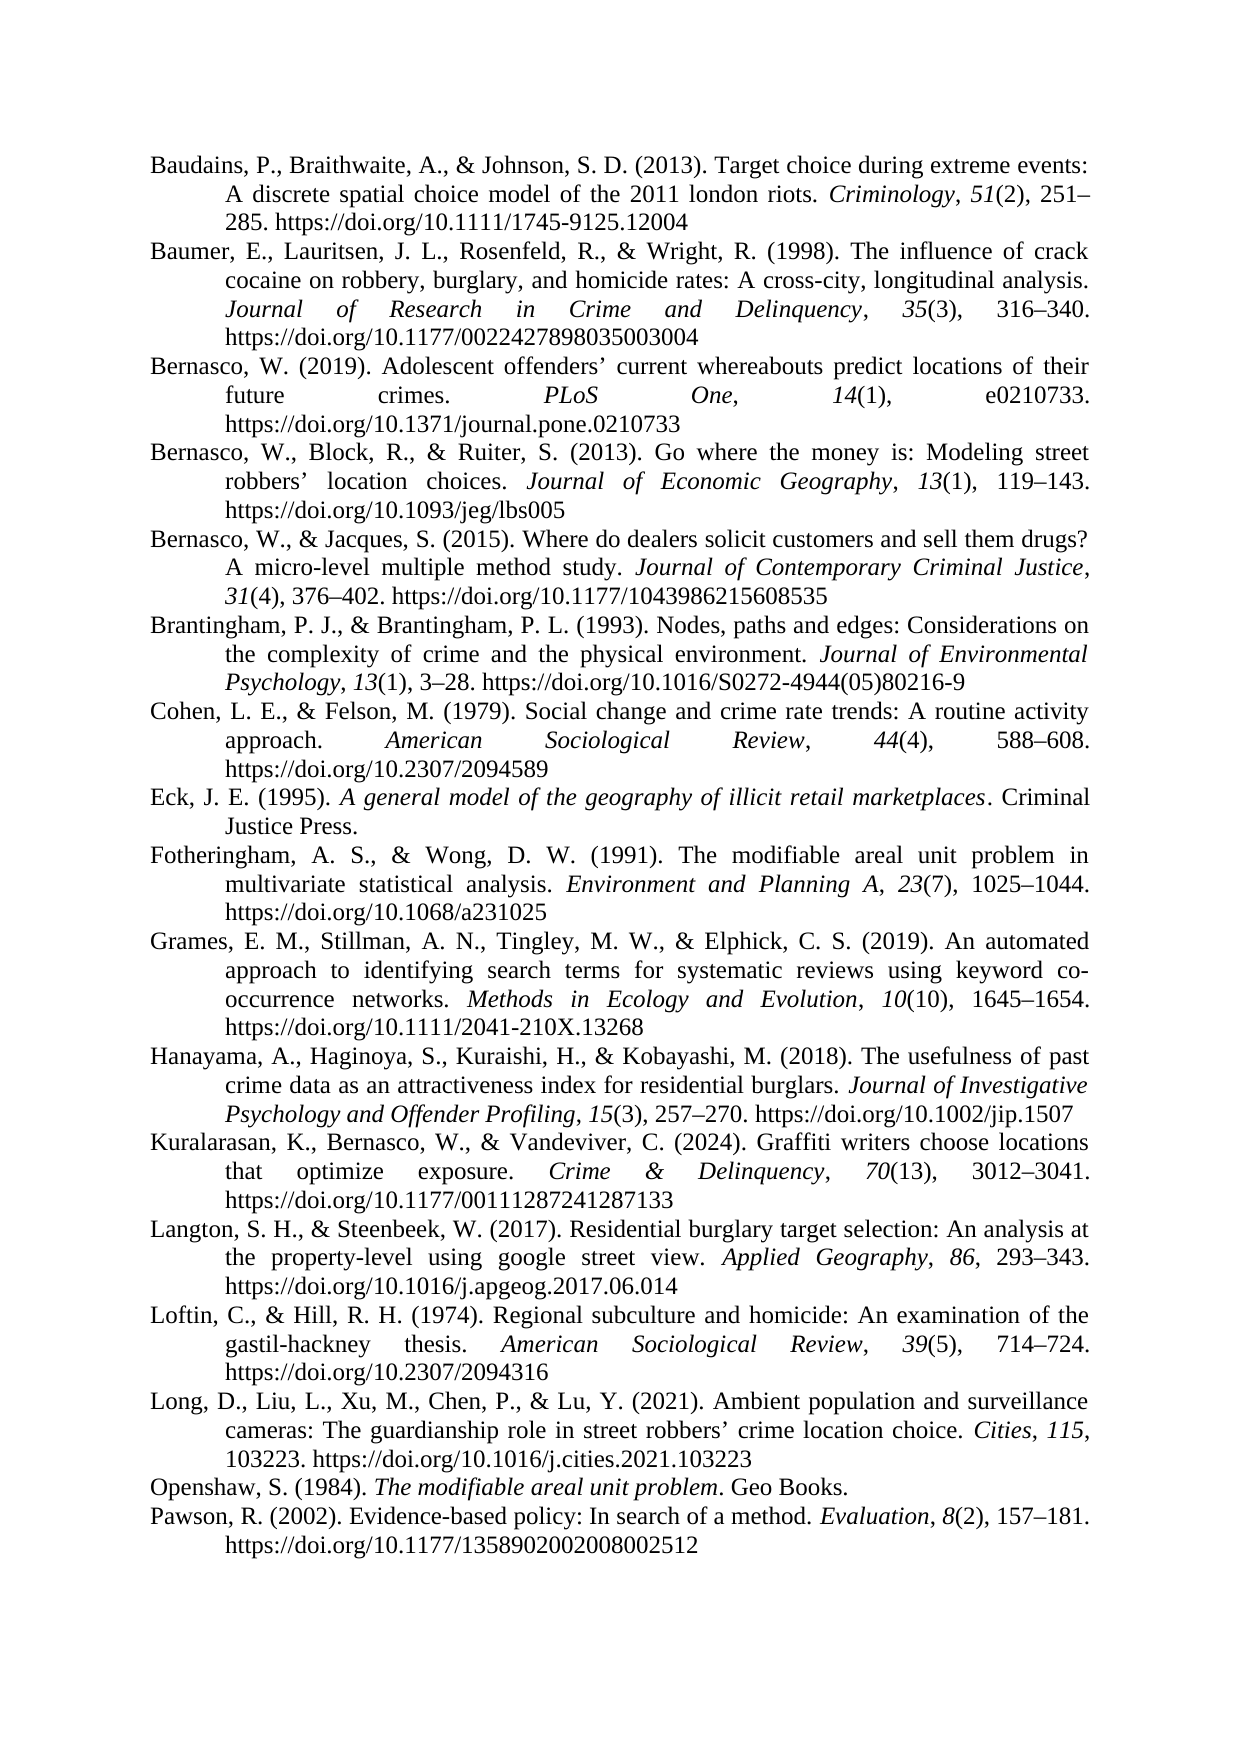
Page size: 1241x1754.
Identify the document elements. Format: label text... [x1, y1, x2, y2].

text Hanayama, A., Haginoya, S., Kuraishi, H., & Kobayashi, M. (2018). The usefulness of past crime data as an attractiveness index for residential burglars. Journal of Investigative Psychology and Offender Profiling, 15(3), 257–270. https://doi.org/10.1002/jip.1507 [150, 1041, 1090, 1127]
text Kuralarasan, K., Bernasco, W., & Vandeviver, C. (2024). Graffiti writers choose locations that optimize exposure. Crime & Delinquency, 70(13), 3012–3041. https://doi.org/10.1177/00111287241287133 [150, 1127, 1090, 1214]
text Long, D., Liu, L., Xu, M., Chen, P., & Lu, Y. (2021). Ambient population and surveillance cameras: The guardianship role in street robbers’ crime location choice. Cities, 115, 103223. https://doi.org/10.1016/j.cities.2021.103223 [150, 1386, 1090, 1472]
text Cohen, L. E., & Felson, M. (1979). Social change and crime rate trends: A routine activity approach. American Sociological Review, 44(4), 588–608. https://doi.org/10.2307/2094589 [150, 696, 1090, 782]
text Pawson, R. (2002). Evidence-based policy: In search of a method. Evaluation, 8(2), 157–181. https://doi.org/10.1177/1358902002008002512 [150, 1501, 1090, 1559]
text Langton, S. H., & Steenbeek, W. (2017). Residential burglary target selection: An analysis at the property-level using google street view. Applied Geography, 86, 293–343. https://doi.org/10.1016/j.apgeog.2017.06.014 [150, 1214, 1090, 1300]
text Eck, J. E. (1995). A general model of the geography of illicit retail marketplaces. Criminal Justice Press. [150, 782, 1090, 840]
text Fotheringham, A. S., & Wong, D. W. (1991). The modifiable areal unit problem in multivariate statistical analysis. Environment and Planning A, 23(7), 1025–1044. https://doi.org/10.1068/a231025 [150, 840, 1090, 926]
text Bernasco, W., & Jacques, S. (2015). Where do dealers solicit customers and sell them drugs? A micro-level multiple method study. Journal of Contemporary Criminal Justice, 31(4), 376–402. https://doi.org/10.1177/1043986215608535 [150, 524, 1090, 610]
text Loftin, C., & Hill, R. H. (1974). Regional subculture and homicide: An examination of the gastil-hackney thesis. American Sociological Review, 39(5), 714–724. https://doi.org/10.2307/2094316 [150, 1300, 1090, 1386]
text Brantingham, P. J., & Brantingham, P. L. (1993). Nodes, paths and edges: Considerations on the complexity of crime and the physical environment. Journal of Environmental Psychology, 13(1), 3–28. https://doi.org/10.1016/S0272-4944(05)80216-9 [150, 610, 1090, 696]
text Openshaw, S. (1984). The modifiable areal unit problem. Geo Books. [150, 1472, 1090, 1501]
text Grames, E. M., Stillman, A. N., Tingley, M. W., & Elphick, C. S. (2019). An automated approach to identifying search terms for systematic reviews using keyword co‐occurrence networks. Methods in Ecology and Evolution, 10(10), 1645–1654. https://doi.org/10.1111/2041-210X.13268 [150, 926, 1090, 1041]
text Baudains, P., Braithwaite, A., & Johnson, S. D. (2013). Target choice during extreme events: A discrete spatial choice model of the 2011 london riots. Criminology, 51(2), 251–285. https://doi.org/10.1111/1745-9125.12004 [150, 150, 1090, 236]
text Bernasco, W., Block, R., & Ruiter, S. (2013). Go where the money is: Modeling street robbers’ location choices. Journal of Economic Geography, 13(1), 119–143. https://doi.org/10.1093/jeg/lbs005 [150, 437, 1090, 524]
text Baumer, E., Lauritsen, J. L., Rosenfeld, R., & Wright, R. (1998). The influence of crack cocaine on robbery, burglary, and homicide rates: A cross-city, longitudinal analysis. Journal of Research in Crime and Delinquency, 35(3), 316–340. https://doi.org/10.1177/0022427898035003004 [150, 236, 1090, 351]
text Bernasco, W. (2019). Adolescent offenders’ current whereabouts predict locations of their future crimes. PLoS One, 14(1), e0210733. https://doi.org/10.1371/journal.pone.0210733 [150, 351, 1090, 437]
